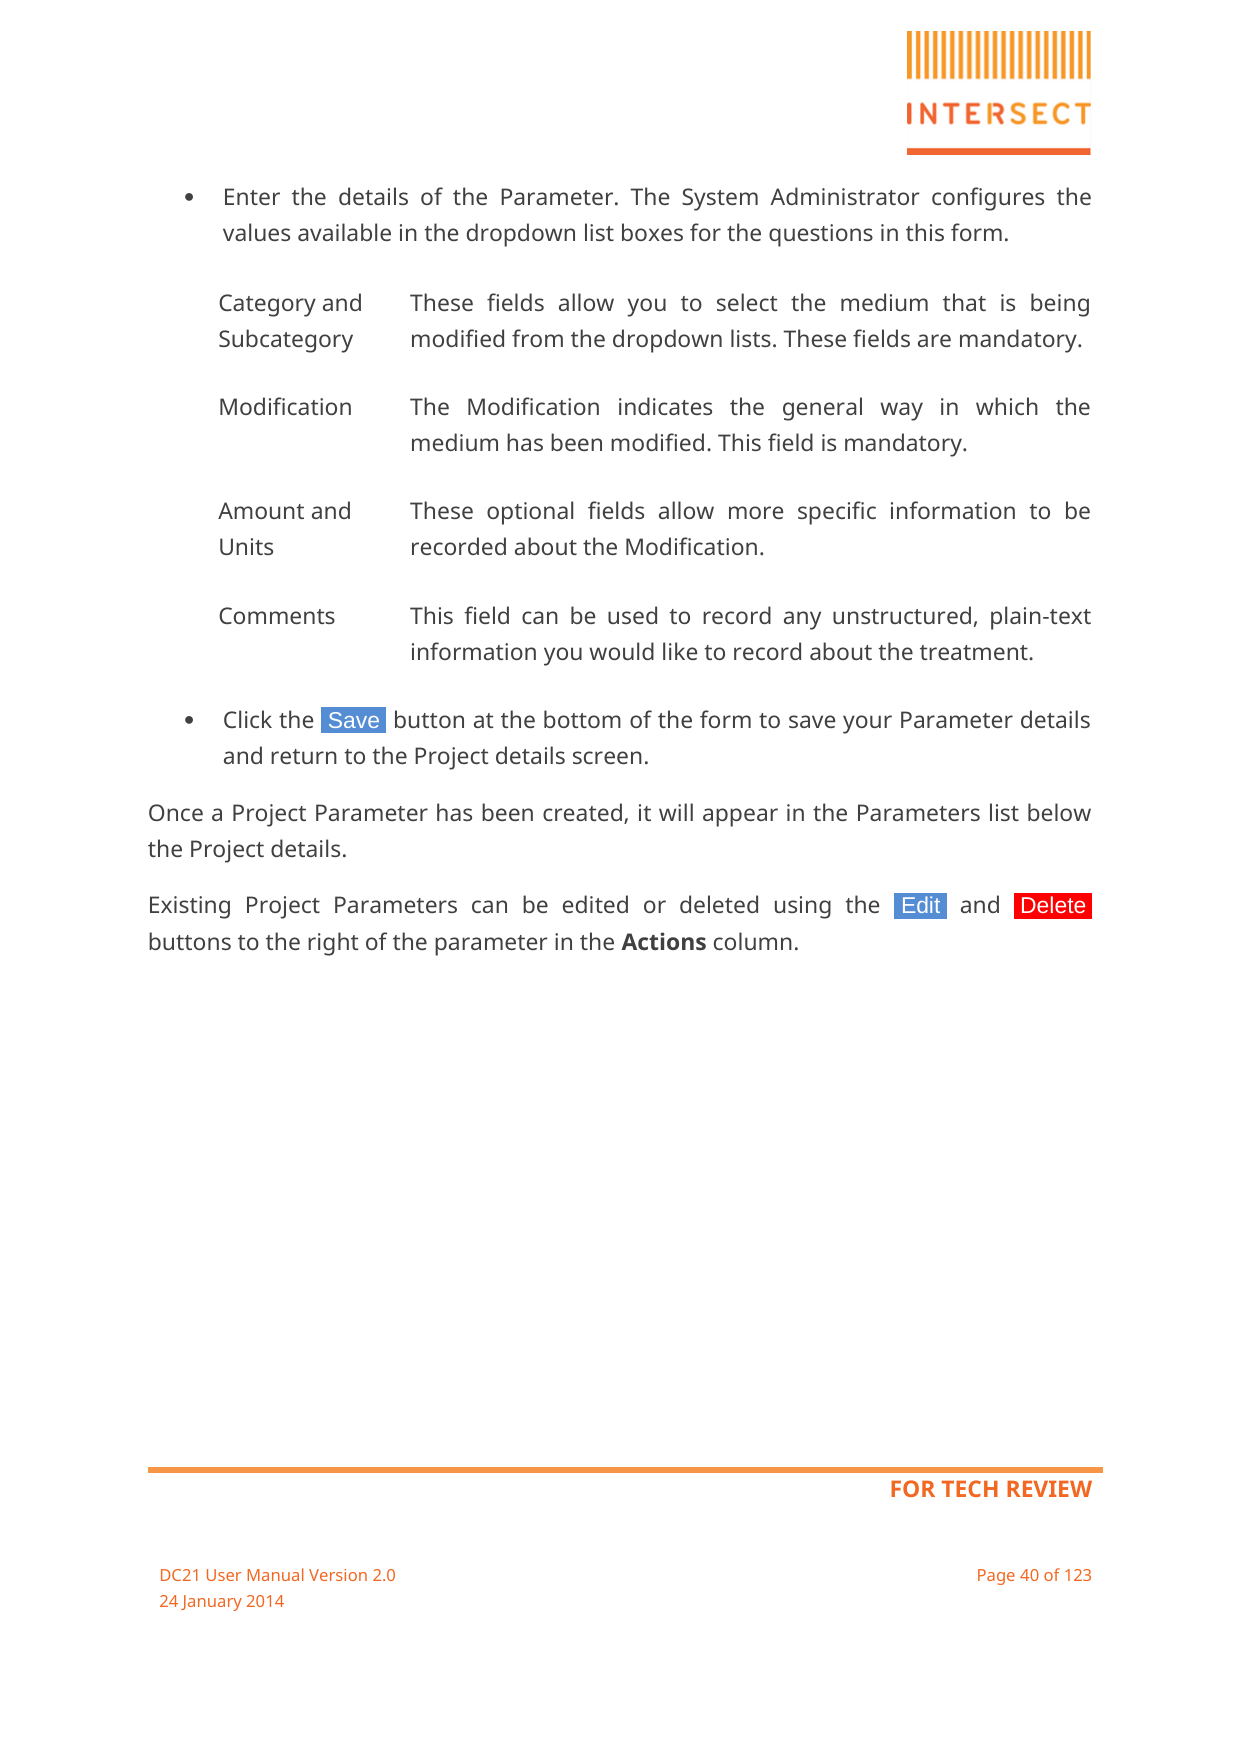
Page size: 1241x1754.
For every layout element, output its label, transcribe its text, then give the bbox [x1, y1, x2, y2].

table_cell The Modification indicates the general way in which the medium has been modified. This field is mandatory. [399, 379, 1103, 483]
table_header Category and Subcategory [207, 274, 399, 378]
table_cell Comments [207, 587, 399, 692]
table_header These fields allow you to select the medium that is being modified from the dropdown lists. These fields are mandatory. [399, 274, 1103, 378]
table_cell Amount and Units [207, 483, 399, 587]
table_cell Modification [207, 379, 399, 483]
table_cell This field can be used to record any unstructured, plain-text information you would like to record about the treatment. [399, 587, 1103, 692]
text Once a Project Parameter has been created, it will appear in the Parameters list below the Project details. [148, 797, 1092, 864]
picture [905, 29, 1093, 157]
text Existing Project Parameters can be edited or deleted using the Edit and Delete buttons to the right of the parameter in the Actions column. [148, 889, 1092, 957]
list Enter the details of the Parameter. The System Administrator configures the values available in the dropdown list boxes for the questions in this form. [185, 181, 1092, 248]
list Click the Save button at the bottom of the form to save your Parameter details and return to the Project details screen. [185, 704, 1092, 771]
table_cell These optional fields allow more specific information to be recorded about the Modification. [399, 483, 1103, 587]
